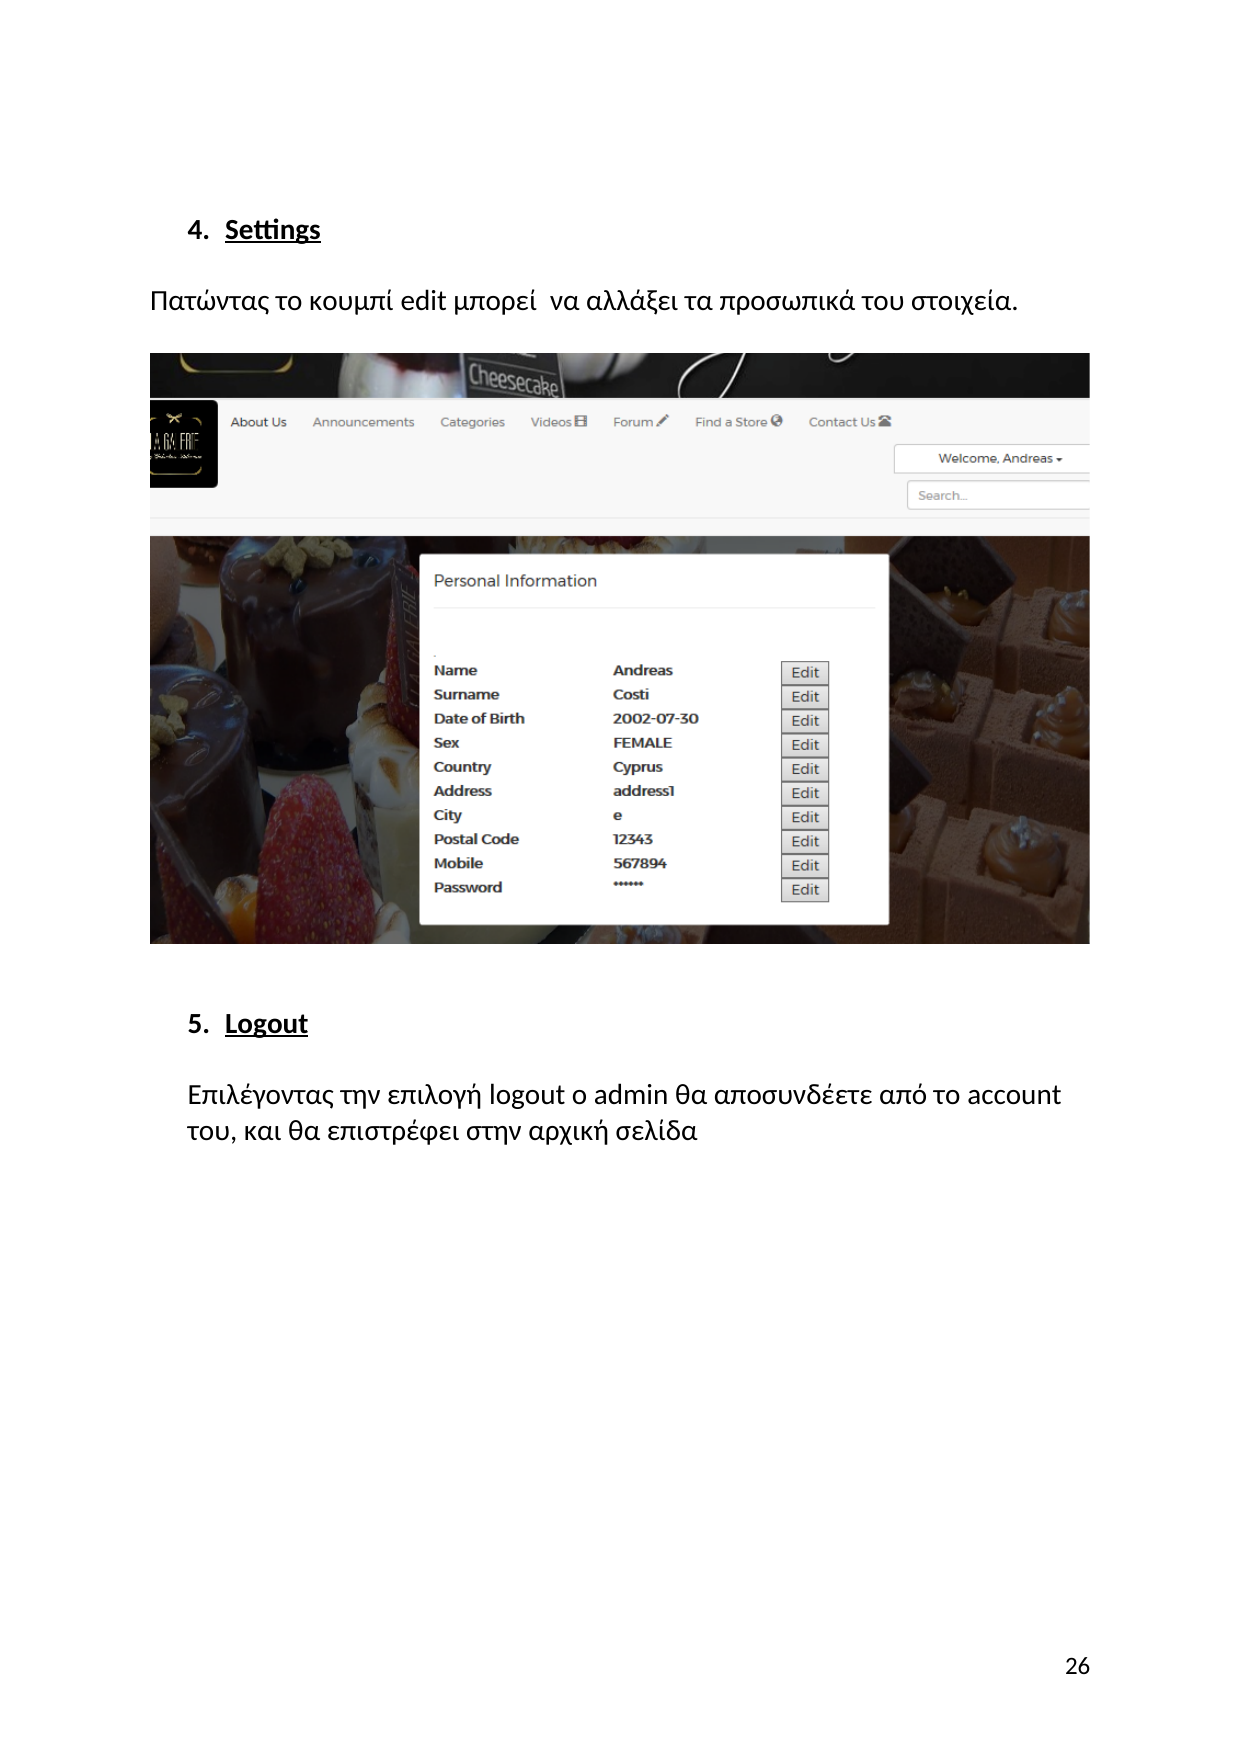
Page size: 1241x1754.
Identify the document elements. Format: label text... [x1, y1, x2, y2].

text Πατώντας το κουμπί edit μπορεί να αλλάξει τα προσωπικά του στοιχεία. [150, 282, 1090, 318]
list Settings [187, 211, 1090, 247]
list Logout [187, 1005, 1090, 1040]
picture [150, 353, 1090, 944]
text Επιλέγοντας την επιλογή logout ο admin θα αποσυνδέετε από το account του, και θα επιστρέφει στην αρχική σελίδα [187, 1076, 1090, 1147]
